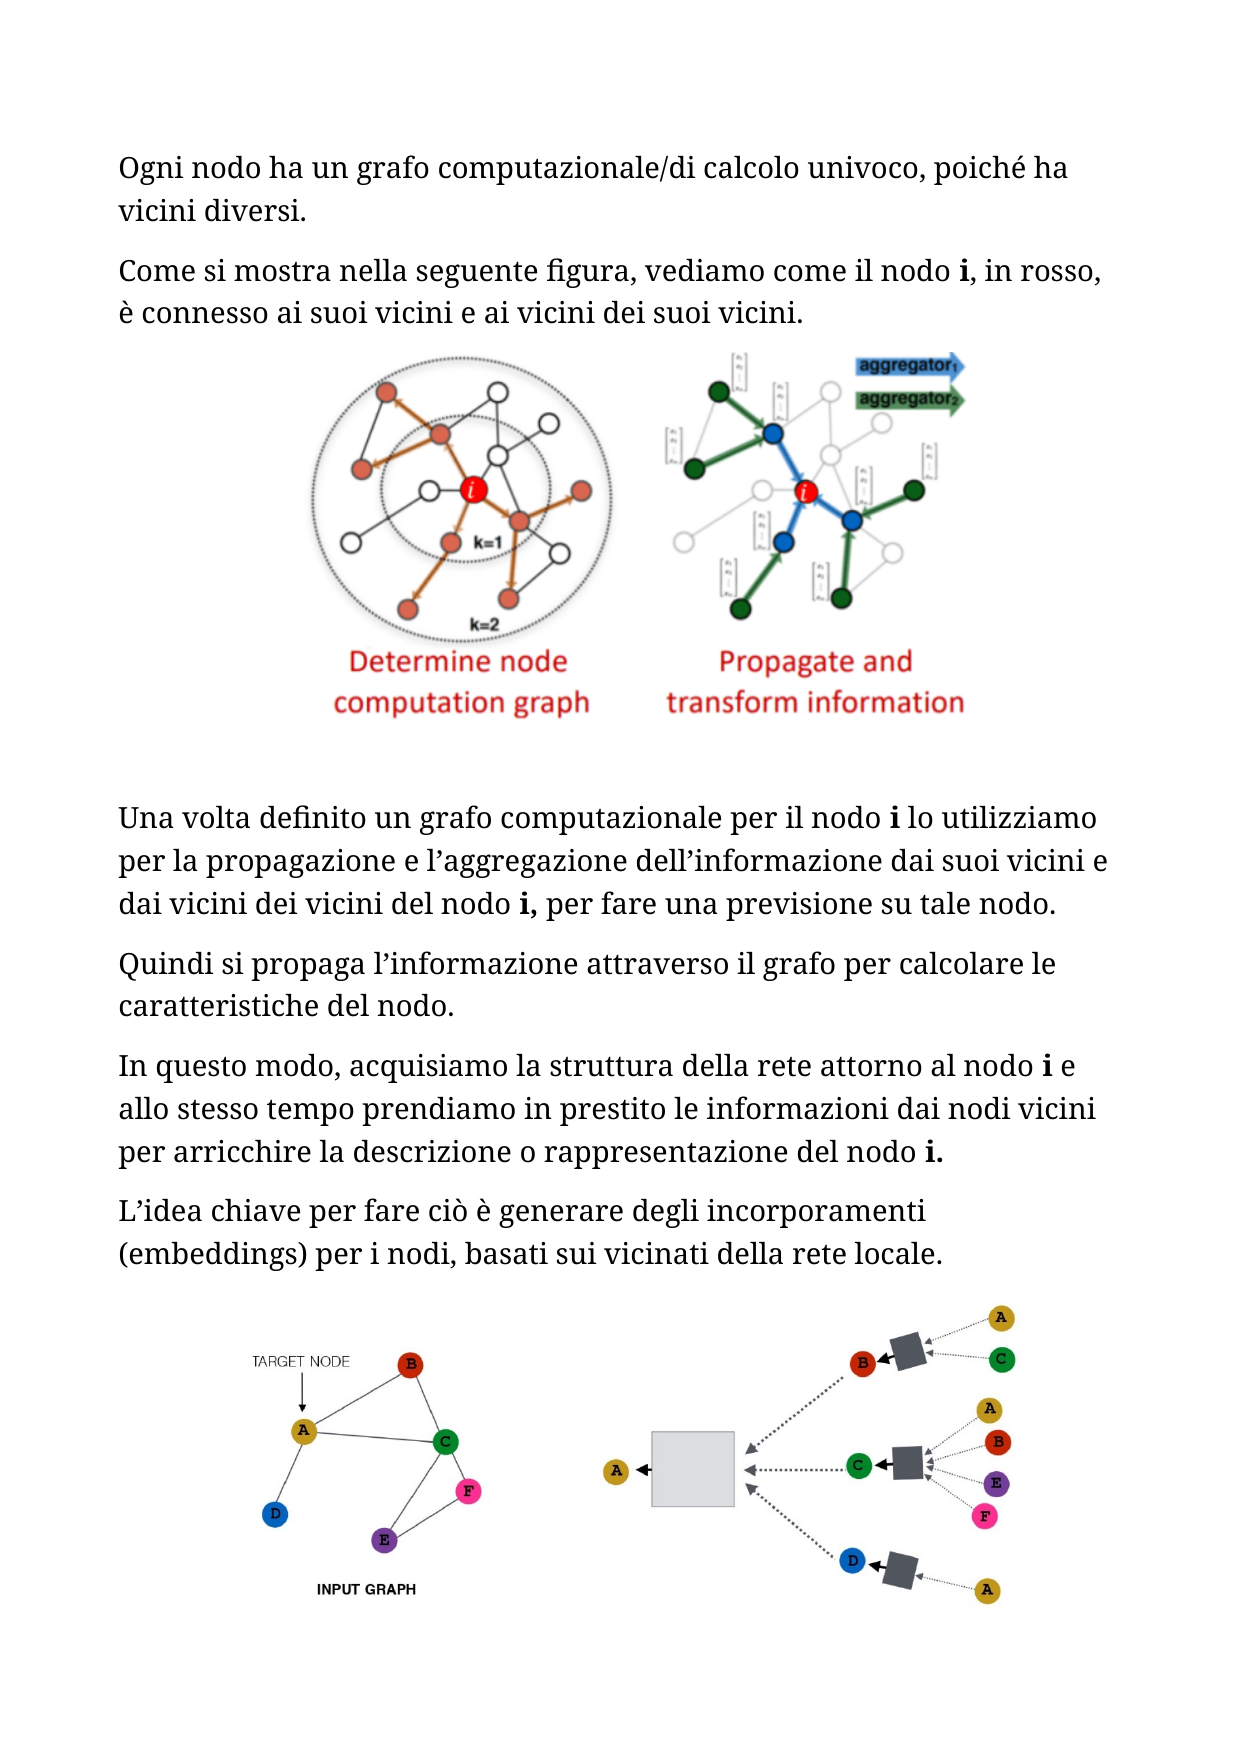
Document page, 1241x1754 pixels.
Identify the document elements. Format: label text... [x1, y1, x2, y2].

text Come si mostra nella seguente figura, vediamo come il nodo i, in rosso, è connesso ai suoi vicini e ai vicini dei suoi vicini. [118, 250, 1122, 332]
text Una volta definito un grafo computazionale per il nodo i lo utilizziamo per la propagazione e l’aggregazione dell’informazione dai suoi vicini e dai vicini dei vicini del nodo i, per fare una previsione su tale nodo. [118, 798, 1122, 923]
picture [195, 1292, 1045, 1624]
text Ogni nodo ha un grafo computazionale/di calcolo univoco, poiché ha vicini diversi. [118, 148, 1122, 230]
picture [239, 352, 1001, 720]
text In questo modo, acquisiamo la struttura della rete attorno al nodo i e allo stesso tempo prendiamo in prestito le informazioni dai nodi vicini per arricchire la descrizione o rappresentazione del nodo i. [118, 1045, 1122, 1171]
text L’idea chiave per fare ciò è generare degli incorporamenti (embeddings) per i nodi, basati sui vicinati della rete locale. [118, 1190, 1122, 1273]
text Quindi si propaga l’informazione attraverso il grafo per calcolare le caratteristiche del nodo. [118, 943, 1122, 1025]
